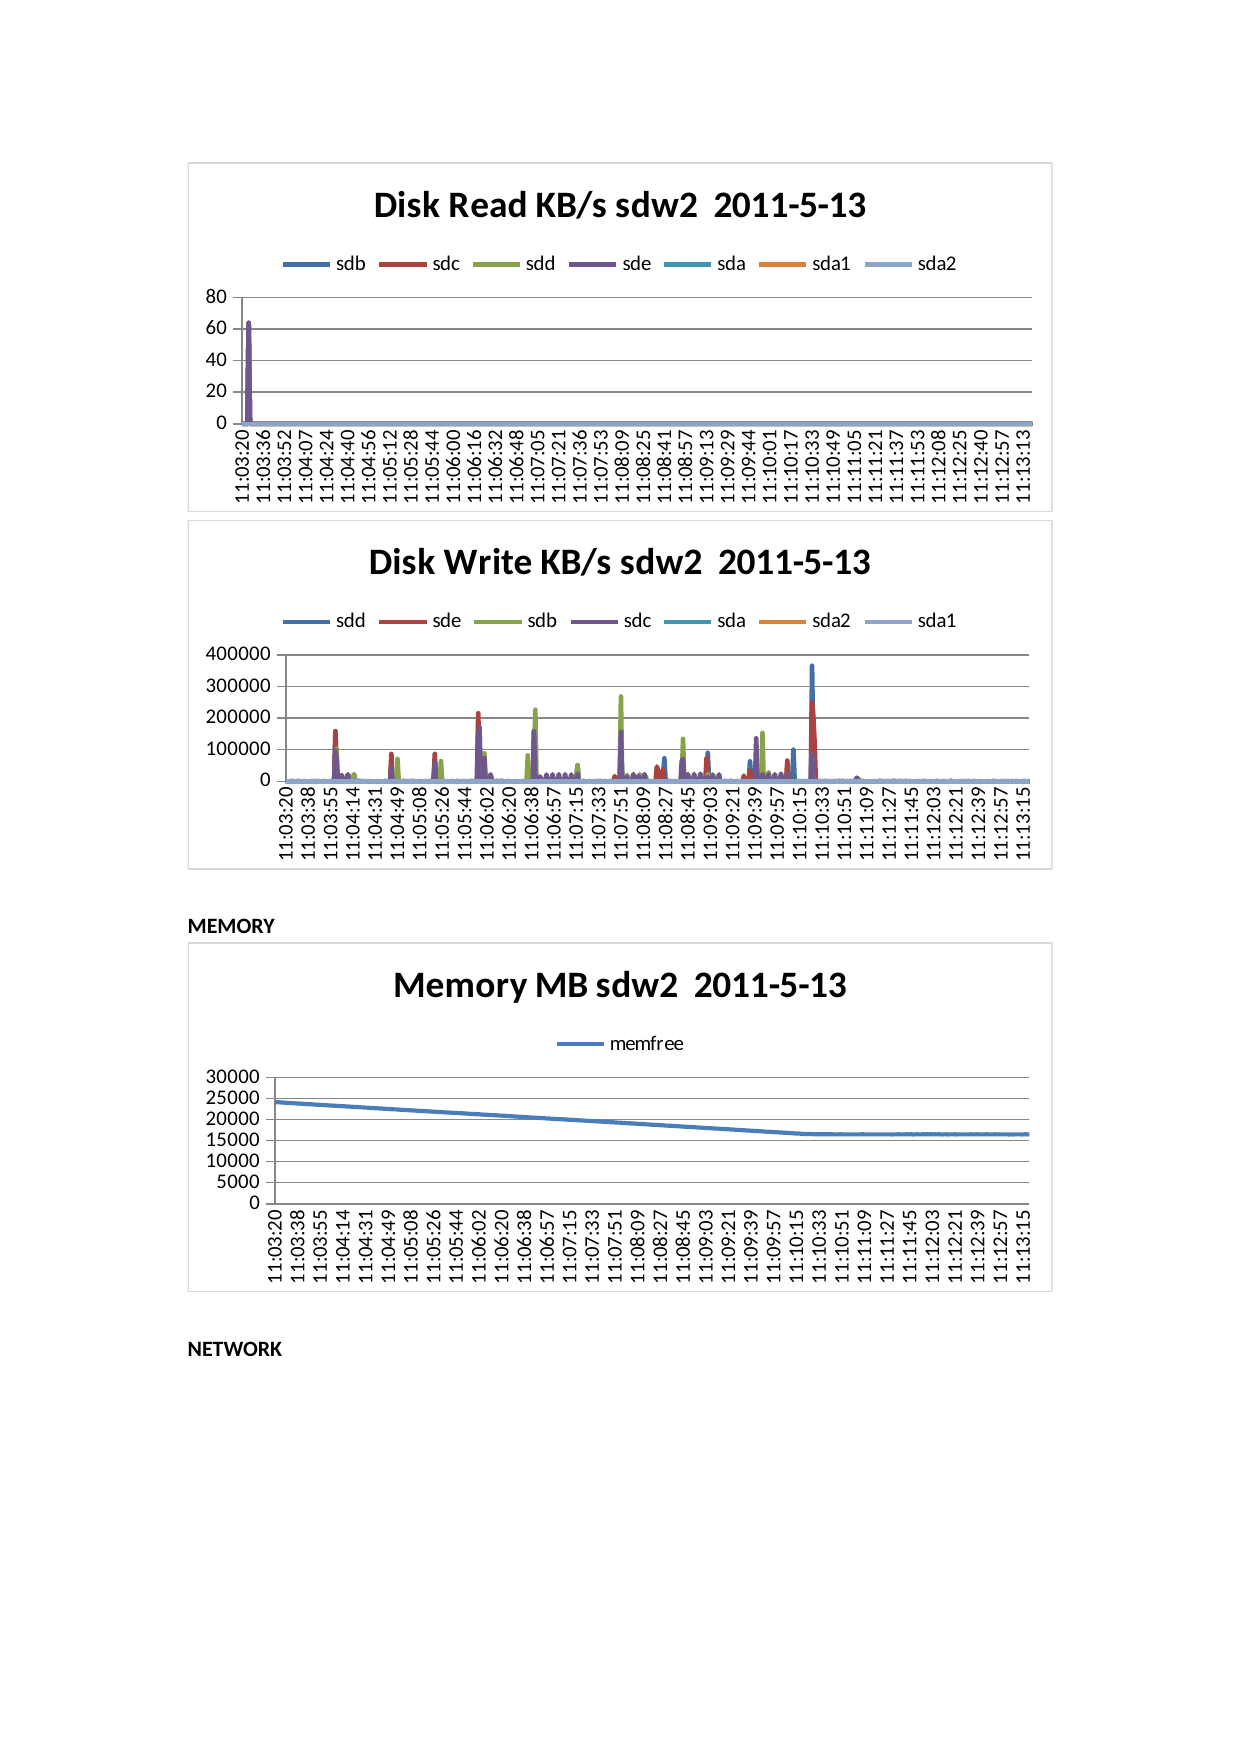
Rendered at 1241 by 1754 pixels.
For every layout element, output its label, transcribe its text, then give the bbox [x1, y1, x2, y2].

text NETWORK [187, 1332, 1053, 1364]
text MEMORY [187, 909, 1053, 942]
